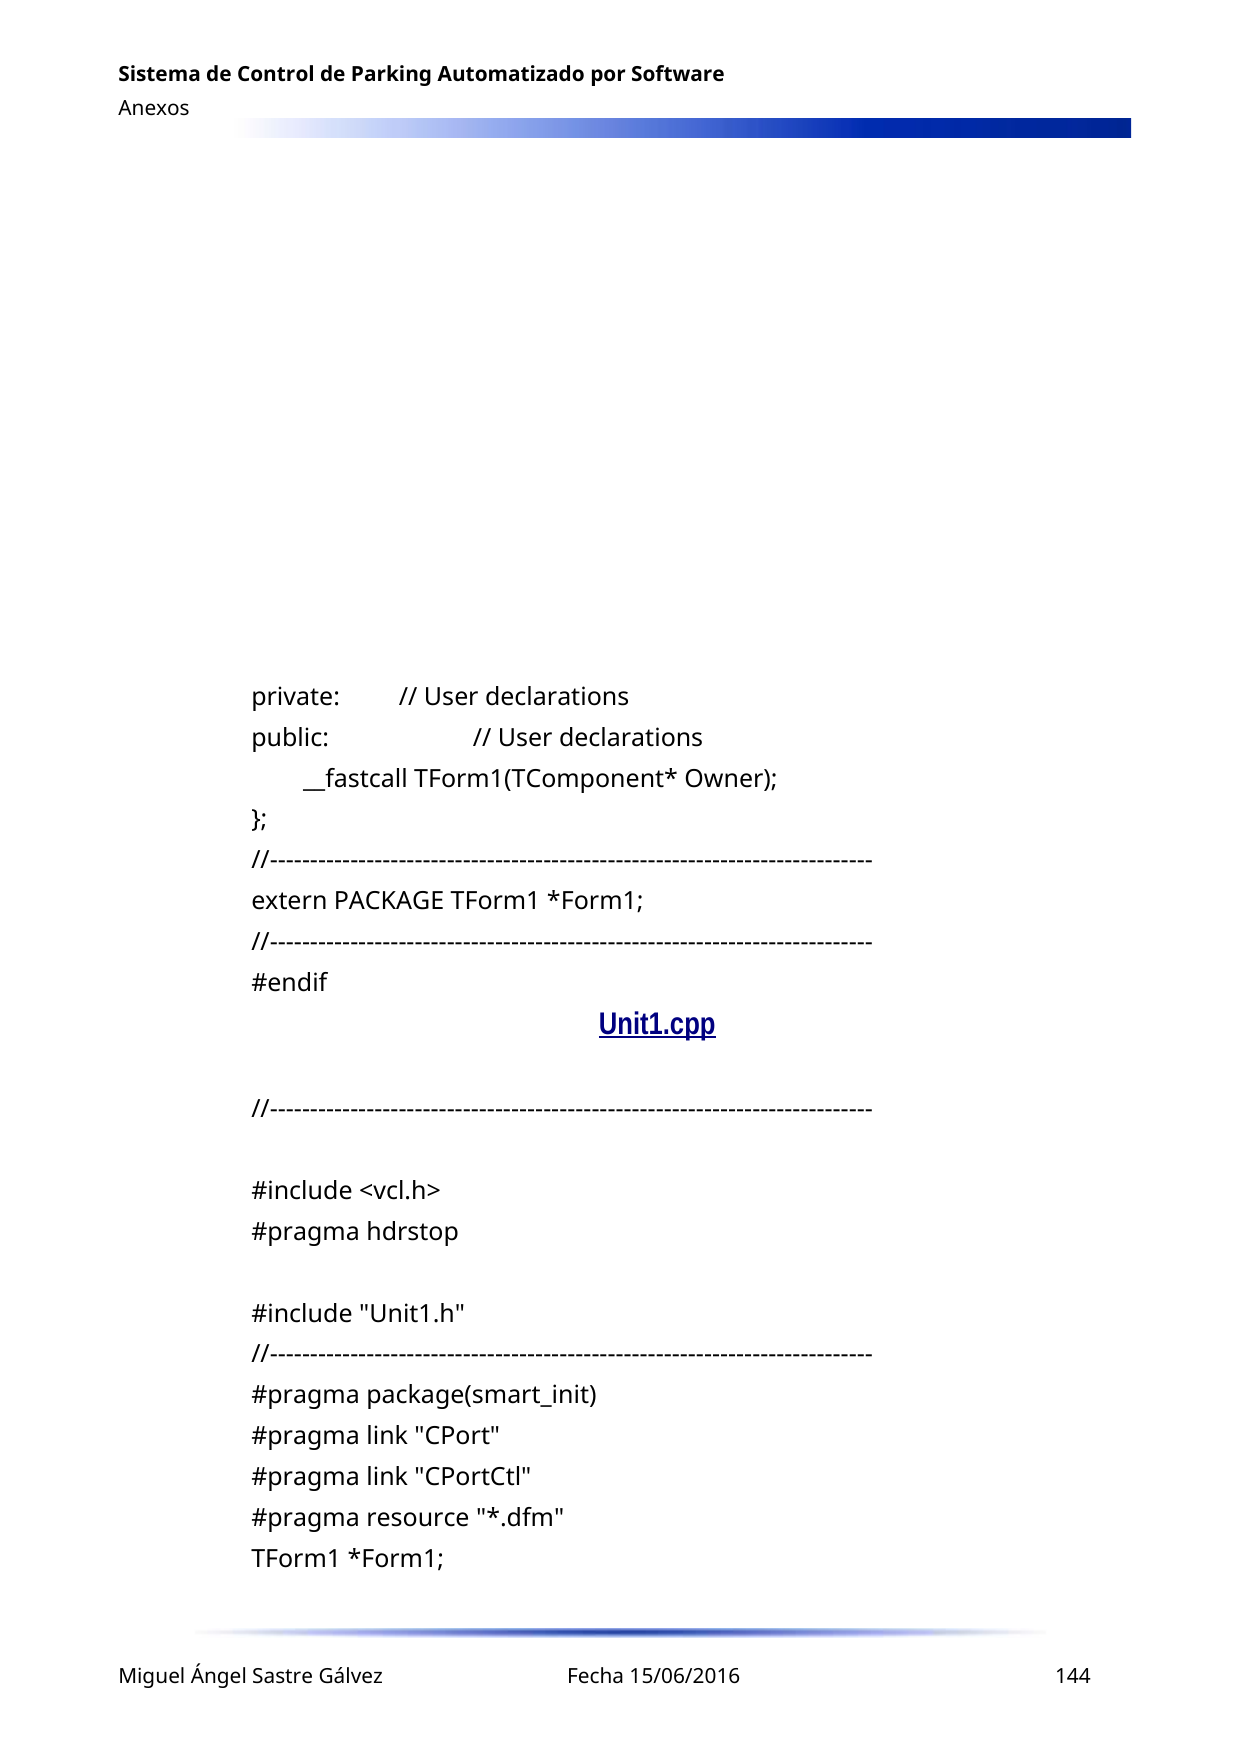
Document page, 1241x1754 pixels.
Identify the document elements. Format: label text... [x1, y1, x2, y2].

text //--------------------------------------------------------------------------- [251, 1336, 1063, 1370]
text private: // User declarations [251, 678, 1063, 713]
picture [93, 118, 1130, 137]
text //--------------------------------------------------------------------------- [251, 1091, 1063, 1125]
text #pragma link "CPort" [251, 1418, 1063, 1452]
text extern PACKAGE TForm1 *Form1; [251, 883, 1063, 917]
picture [183, 1628, 1052, 1637]
text #pragma hdrstop [251, 1213, 1063, 1248]
text Unit1.cpp [177, 1005, 1063, 1041]
text #include <vcl.h> [251, 1173, 1063, 1207]
text //--------------------------------------------------------------------------- [251, 923, 1063, 958]
text #include "Unit1.h" [251, 1295, 1063, 1329]
text //--------------------------------------------------------------------------- [251, 842, 1063, 876]
text #pragma link "CPortCtl" [251, 1458, 1063, 1493]
text #pragma resource "*.dfm" [251, 1499, 1063, 1533]
text __fastcall TForm1(TComponent* Owner); [251, 760, 1063, 794]
text TForm1 *Form1; [251, 1540, 1063, 1574]
text }; [251, 801, 1063, 835]
text public: // User declarations [251, 719, 1063, 753]
text #endif [251, 964, 1063, 998]
text #pragma package(smart_init) [251, 1377, 1063, 1411]
